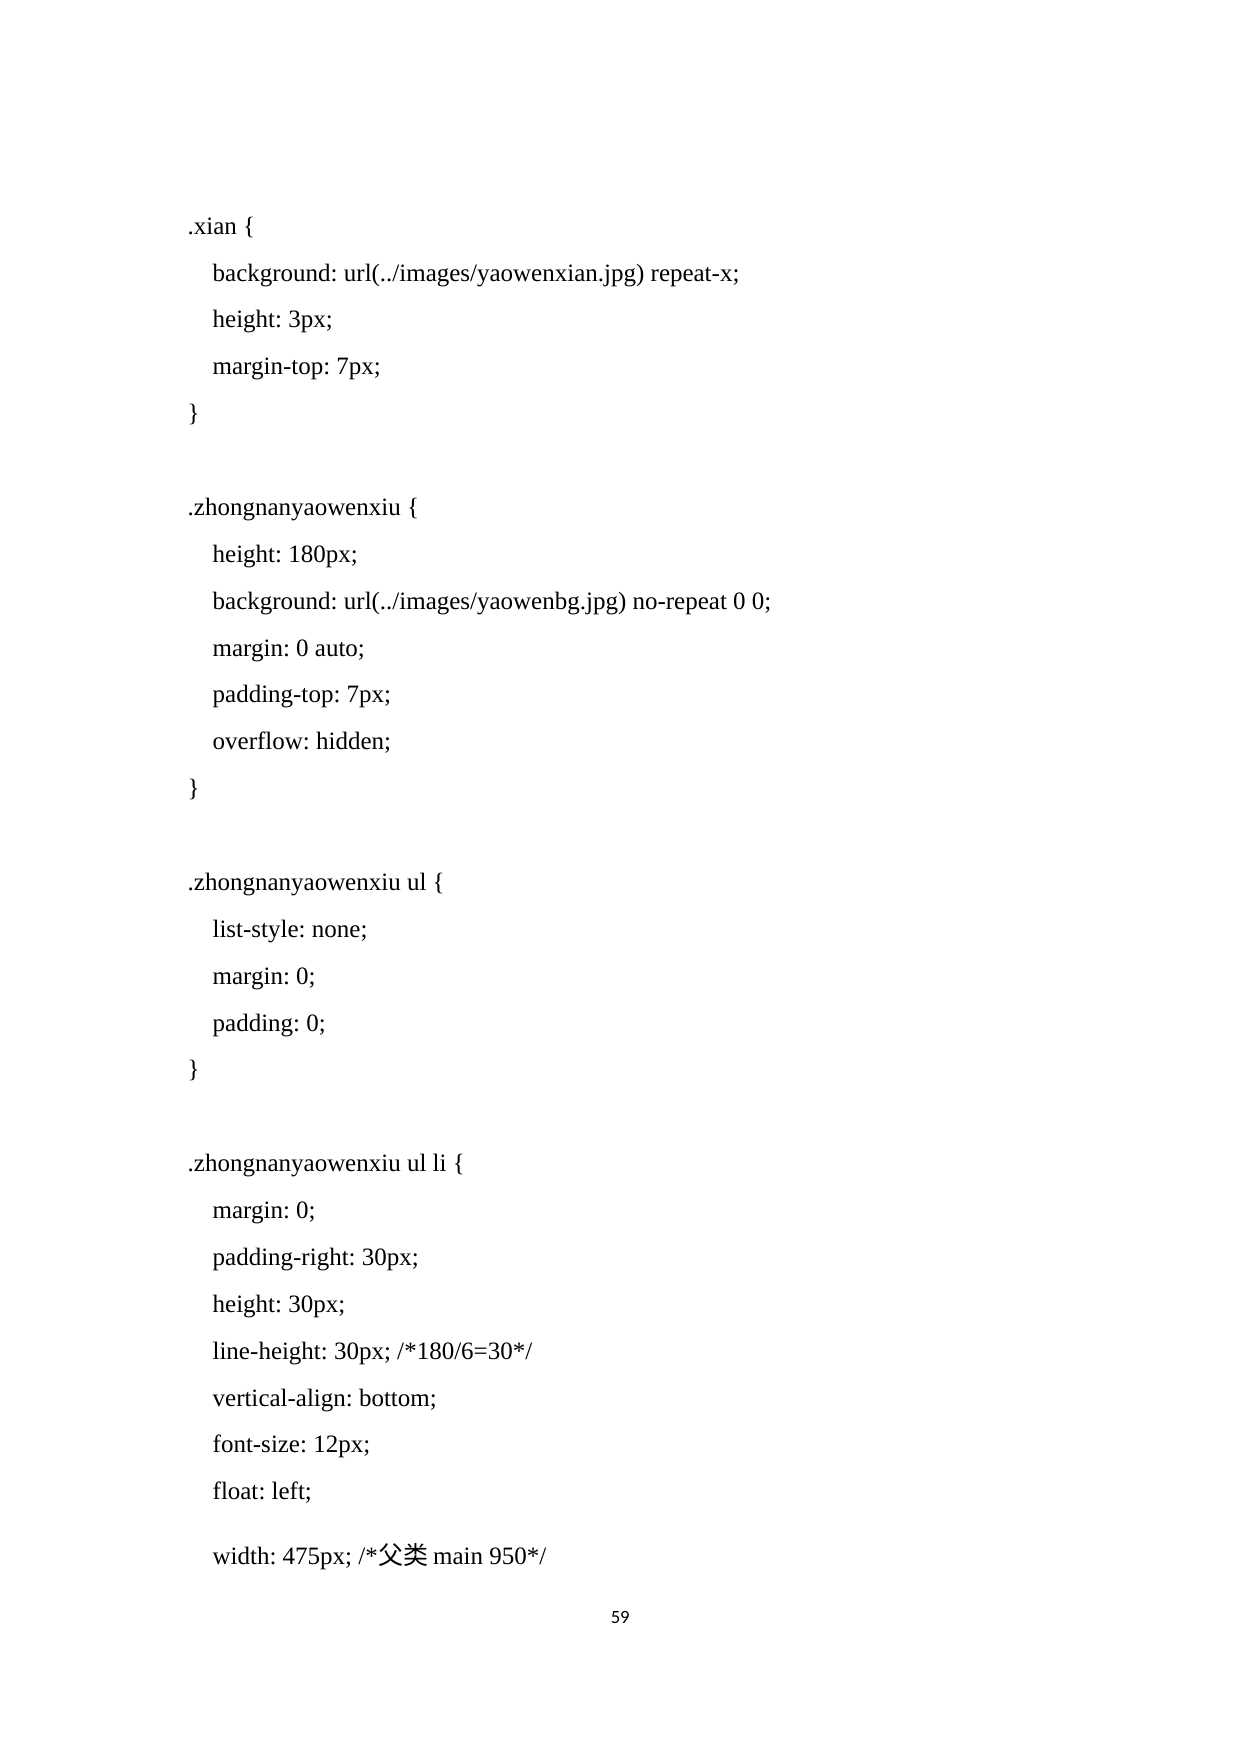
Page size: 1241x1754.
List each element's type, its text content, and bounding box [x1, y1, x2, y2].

text .zhongnanyaowenxiu { [187, 490, 1053, 523]
text font-size: 12px; [187, 1428, 1053, 1460]
text height: 180px; [187, 537, 1053, 569]
text overflow: hidden; [187, 724, 1053, 757]
text vertical-align: bottom; [187, 1381, 1053, 1413]
text padding-top: 7px; [187, 678, 1053, 710]
text float: left; [187, 1474, 1053, 1507]
text } [187, 771, 1053, 804]
text margin: 0; [187, 959, 1053, 991]
text margin: 0; [187, 1193, 1053, 1226]
text list-style: none; [187, 912, 1053, 944]
text margin-top: 7px; [187, 349, 1053, 382]
text padding-right: 30px; [187, 1240, 1053, 1273]
text height: 3px; [187, 303, 1053, 335]
text padding: 0; [187, 1006, 1053, 1038]
text line-height: 30px; /*180/6=30*/ [187, 1334, 1053, 1366]
text .zhongnanyaowenxiu ul { [187, 865, 1053, 898]
text } [187, 396, 1053, 429]
text width: 475px; /*父类main 950*/ [187, 1521, 1053, 1586]
text .xian { [187, 209, 1053, 241]
text margin: 0 auto; [187, 631, 1053, 663]
text height: 30px; [187, 1287, 1053, 1319]
text .zhongnanyaowenxiu ul li { [187, 1146, 1053, 1179]
text } [187, 1053, 1053, 1085]
text background: url(../images/yaowenxian.jpg) repeat-x; [187, 256, 1053, 288]
text background: url(../images/yaowenbg.jpg) no-repeat 0 0; [187, 584, 1053, 616]
